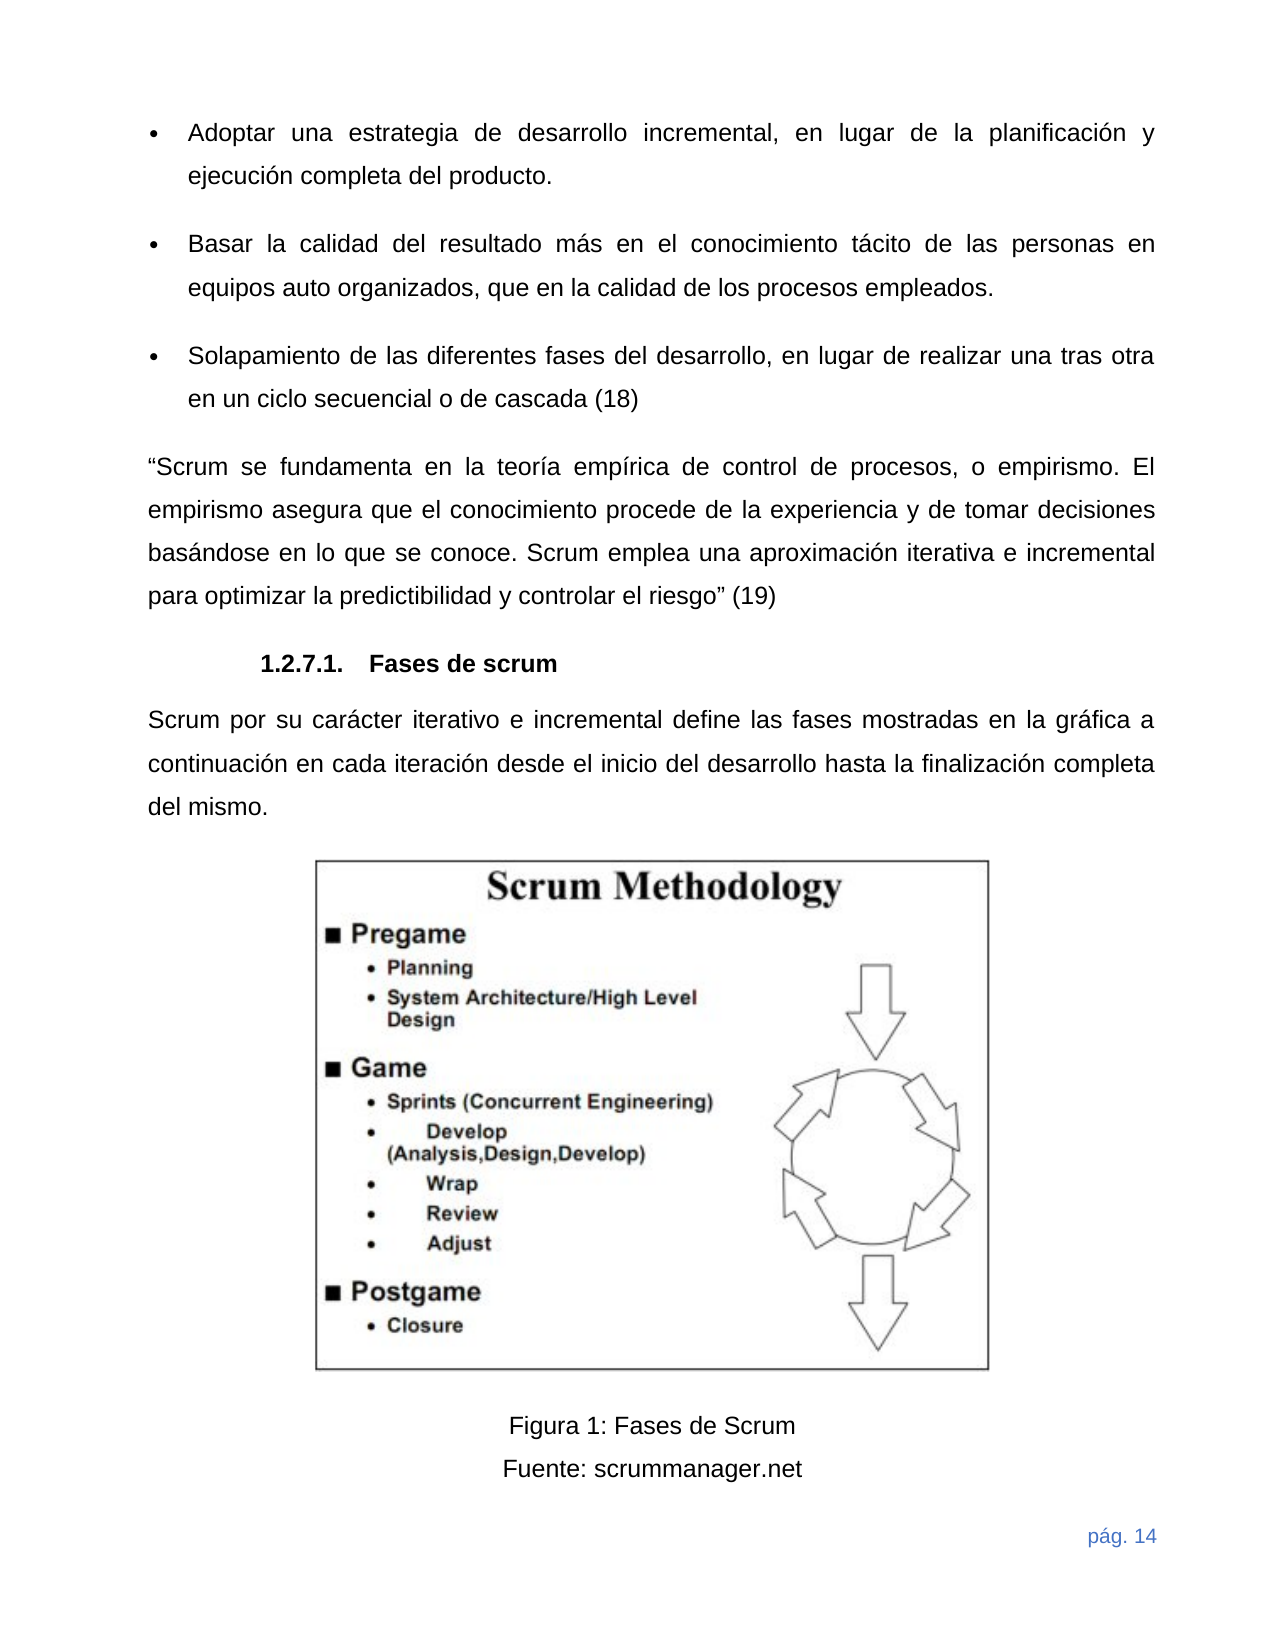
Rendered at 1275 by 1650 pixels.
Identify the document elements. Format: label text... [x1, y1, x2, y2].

text “Scrum se fundamenta en la teoría empírica de control de procesos, o empirismo. El empirismo asegura que el conocimiento procede de la experiencia y de tomar decisiones basándose en lo que se conoce. Scrum emplea una aproximación iterativa e incremental para optimizar la predictibilidad y controlar el riesgo” (19) [148, 452, 1157, 610]
subtitle Figura 1: Fases de Scrum [148, 1411, 1157, 1439]
text Scrum por su carácter iterativo e incremental define las fases mostradas en la gráfica a continuación en cada iteración desde el inicio del desarrollo hasta la finalización completa del mismo. [148, 705, 1157, 820]
text Fuente: scrummanager.net [148, 1454, 1157, 1483]
list Adoptar una estrategia de desarrollo incremental, en lugar de la planificación y ejecución completa del producto. [150, 118, 1157, 190]
subtitle Fases de scrum [260, 649, 1157, 678]
list Basar la calidad del resultado más en el conocimiento tácito de las personas en equipos auto organizados, que en la calidad de los procesos empleados. [150, 229, 1157, 301]
picture [314, 859, 990, 1372]
list Solapamiento de las diferentes fases del desarrollo, en lugar de realizar una tras otra en un ciclo secuencial o de cascada (18) [150, 341, 1157, 412]
